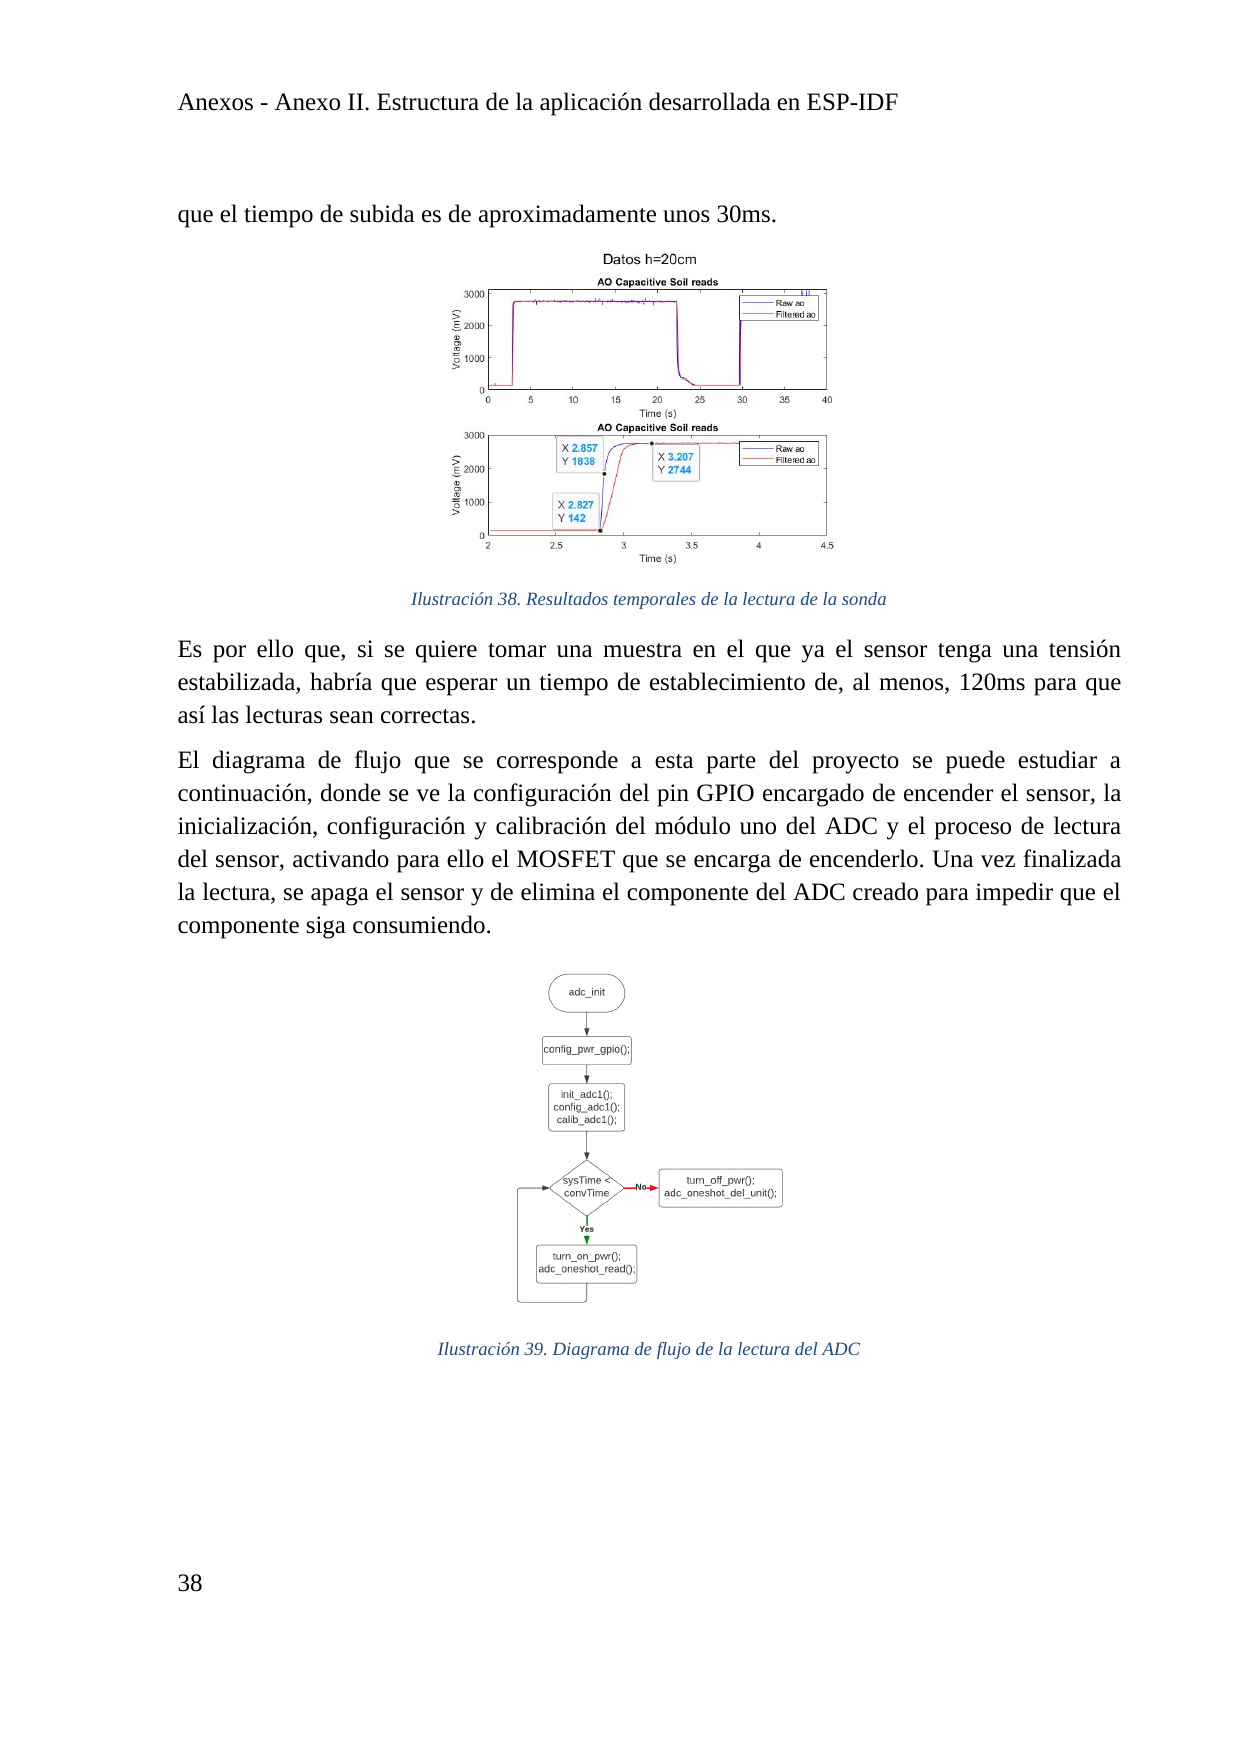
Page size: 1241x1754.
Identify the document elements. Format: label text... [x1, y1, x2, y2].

text El diagrama de flujo que se corresponde a esta parte del proyecto se puede estudiar a continuación, donde se ve la configuración del pin GPIO encargado de encender el sensor, la inicialización, configuración y calibración del módulo uno del ADC y el proceso de lectura del sensor, activando para ello el MOSFET que se encarga de encenderlo. Una vez finalizada la lectura, se apaga el sensor y de elimina el componente del ADC creado para impedir que el componente siga consumiendo. [177, 745, 1122, 939]
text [177, 199, 1122, 227]
text Ilustración 39. Diagrama de flujo de la lectura del ADC [177, 1337, 1122, 1359]
picture [498, 956, 801, 1321]
text Es por ello que, si se quiere tomar una muestra en el que ya el sensor tenga una tensión estabilizada, habría que esperar un tiempo de establecimiento de, al menos, 120ms para que así las lecturas sean correctas. [177, 634, 1122, 728]
picture [431, 244, 868, 572]
text Ilustración 38. Resultados temporales de la lectura de la sonda [177, 588, 1122, 610]
